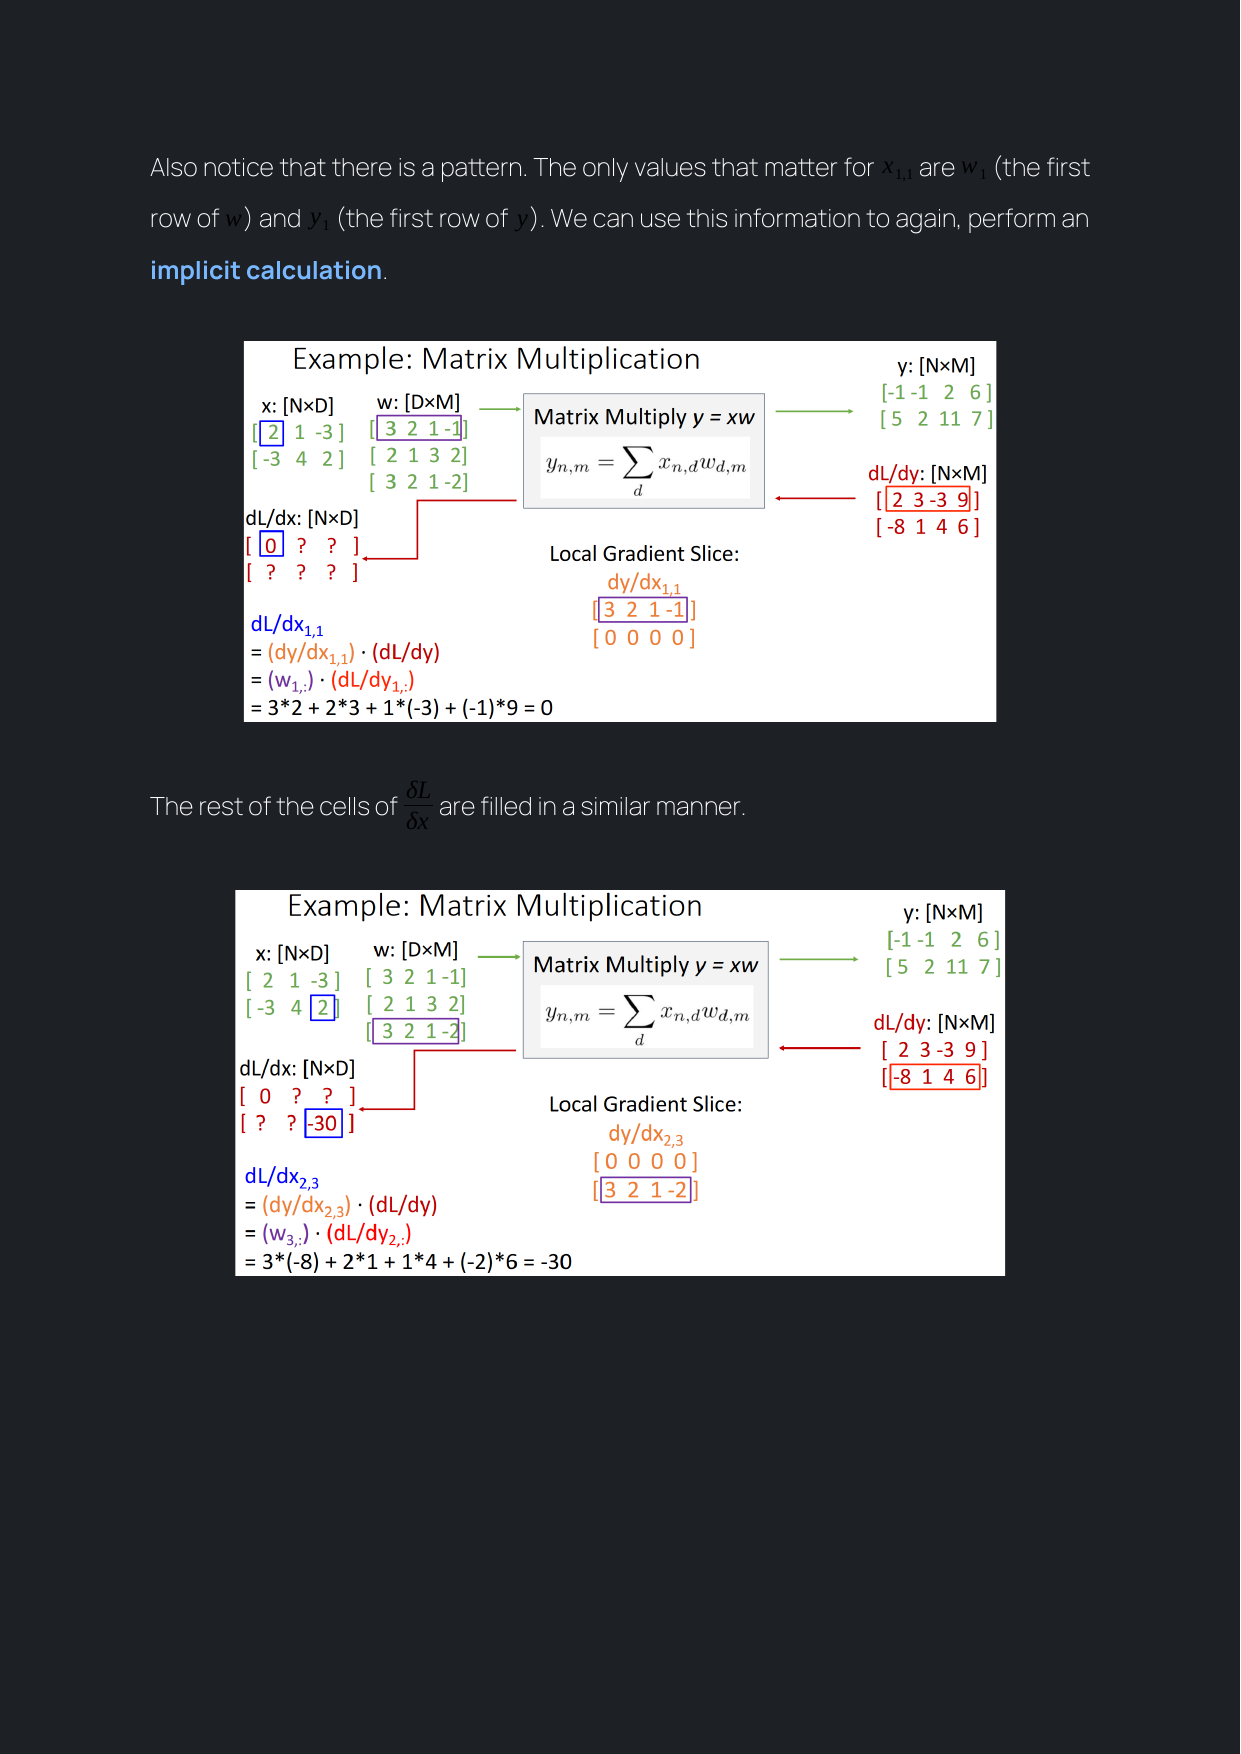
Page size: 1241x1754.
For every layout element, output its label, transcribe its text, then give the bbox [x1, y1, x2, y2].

picture [235, 890, 1005, 1276]
text The rest of the cells of are filled in a similar manner. [150, 776, 1090, 835]
text Also notice that there is a pattern. The only values that matter for are (the first row of ) and (the first row of ). We can use this information to again, perform an implicit calculation. [150, 150, 1090, 287]
picture [243, 341, 997, 722]
